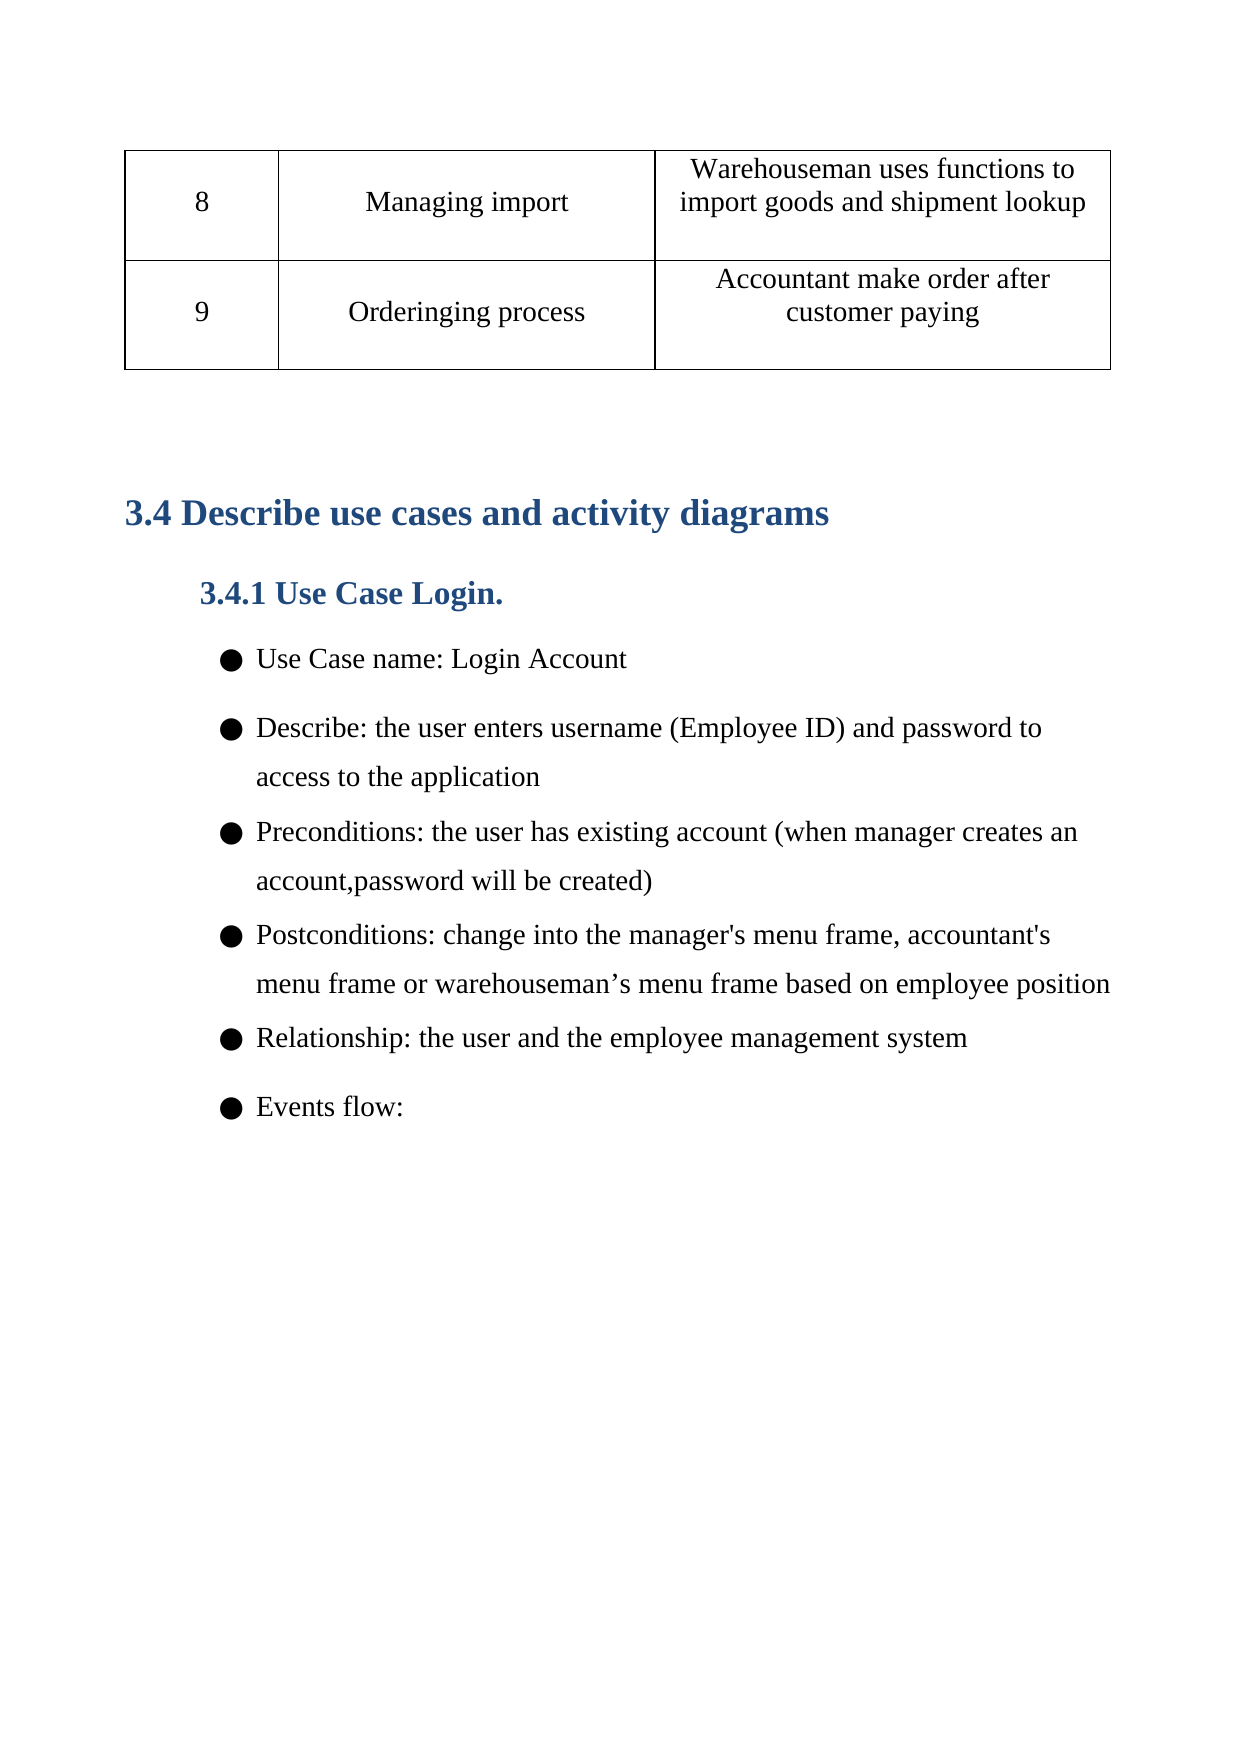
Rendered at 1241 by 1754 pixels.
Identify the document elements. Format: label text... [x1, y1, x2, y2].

list Relationship: the user and the employee management system [218, 1004, 1115, 1064]
table_cell Warehouseman uses functions to import goods and shipment lookup [656, 151, 1110, 260]
table_cell Orderinging process [279, 261, 654, 369]
subtitle 3.4.1 Use Case Login. [124, 573, 1115, 612]
table_cell 8 [126, 151, 278, 260]
list Describe: the user enters username (Employee ID) and password to access to the application [218, 694, 1115, 793]
list Events flow: [218, 1073, 1115, 1133]
subtitle 3.4 Describe use cases and activity diagrams [124, 491, 1115, 534]
table_cell 9 [126, 261, 278, 369]
list Preconditions: the user has existing account (when manager creates an account,password will be created) [218, 798, 1115, 896]
list Postconditions: change into the manager's menu frame, accountant's menu frame or warehouseman’s menu frame based on employee position [218, 901, 1115, 999]
table_cell Managing import [279, 151, 654, 260]
list Use Case name: Login Account [218, 626, 1115, 686]
table_cell Accountant make order after customer paying [656, 261, 1110, 369]
